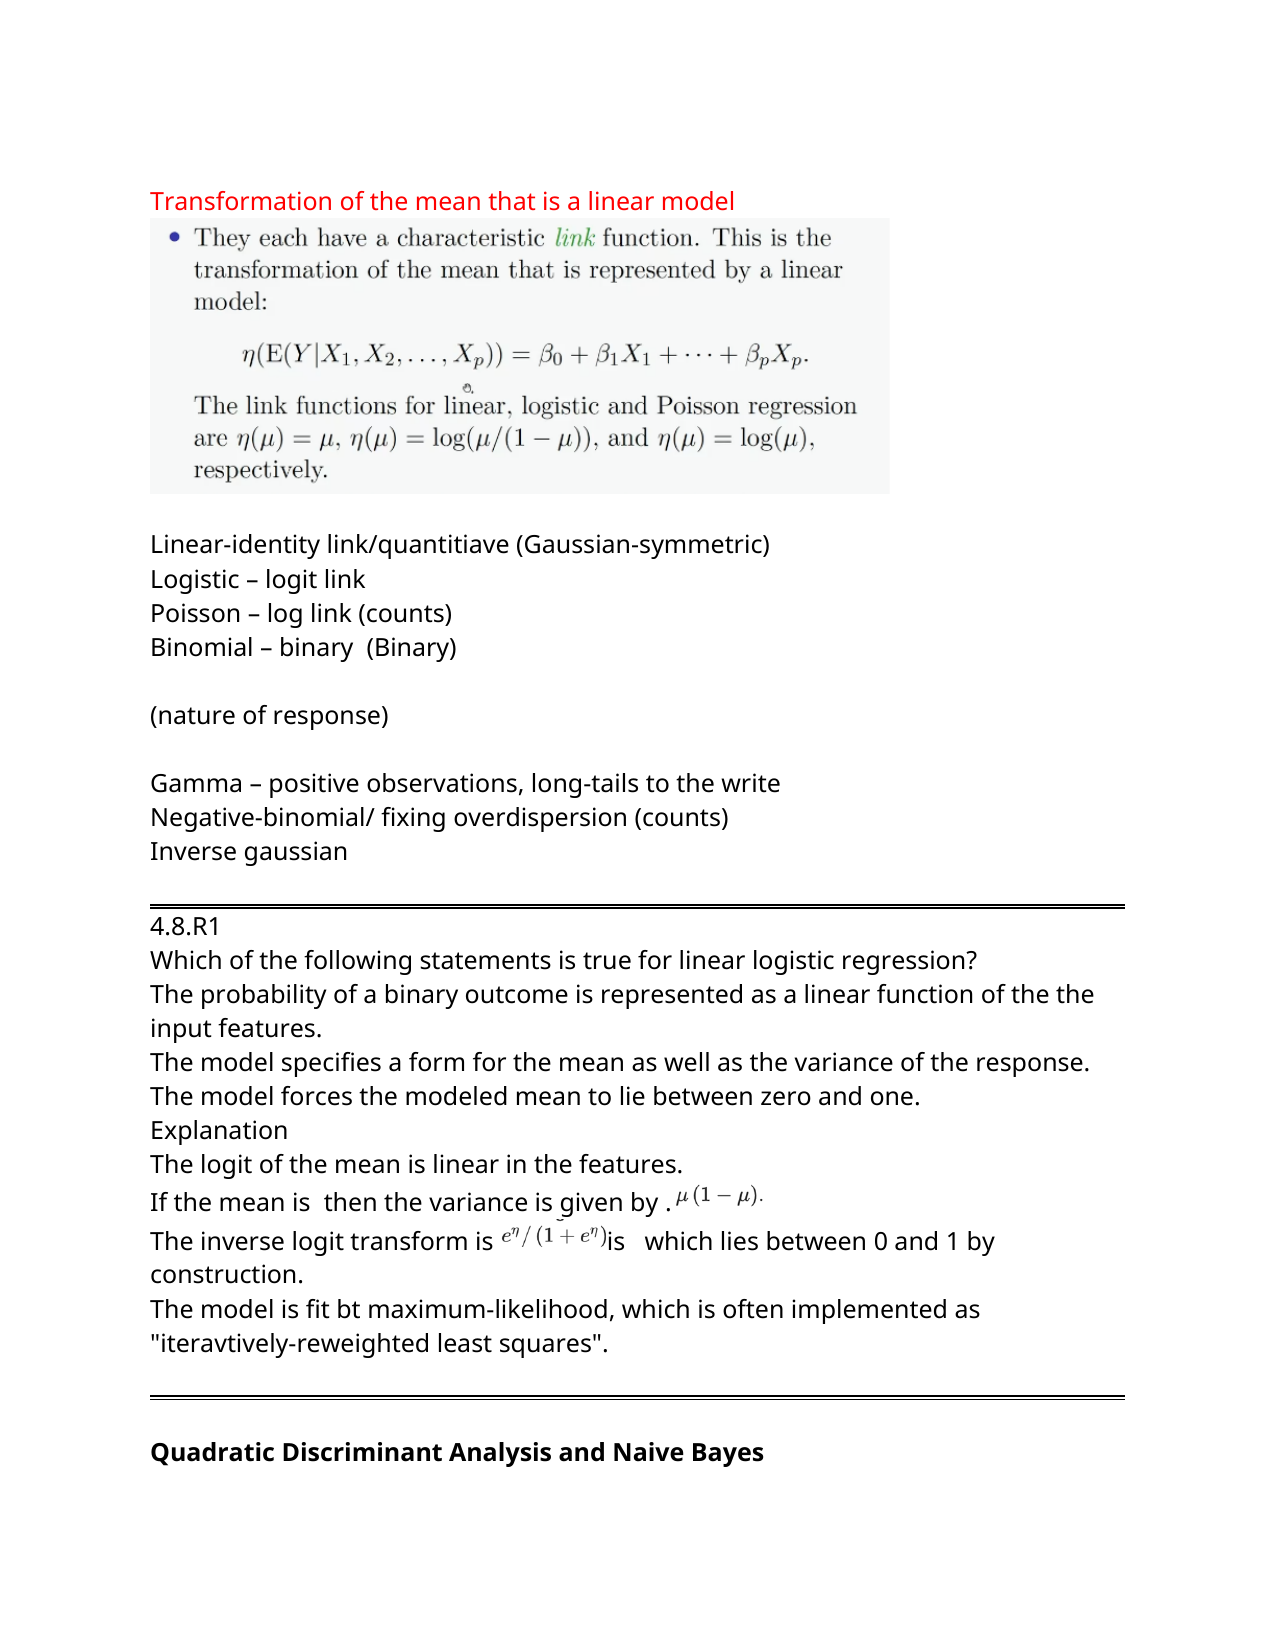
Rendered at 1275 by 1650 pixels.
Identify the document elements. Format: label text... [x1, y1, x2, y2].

picture [500, 1219, 607, 1250]
text 4.8.R1 [150, 909, 1125, 943]
picture [150, 218, 890, 494]
text Quadratic Discriminant Analysis and Naive Bayes [150, 1434, 1125, 1468]
text Binomial – binary (Binary) [150, 629, 1125, 663]
text The model forces the modeled mean to lie between zero and one. [150, 1079, 1125, 1113]
text Poisson – log link (counts) [150, 595, 1125, 629]
picture [671, 1181, 780, 1212]
text Gamma – positive observations, long-tails to the write [150, 766, 1125, 800]
text The logit of the mean is linear in the features. [150, 1147, 1125, 1181]
text The probability of a binary outcome is represented as a linear function of the the input features. [150, 977, 1125, 1045]
text The model is fit bt maximum-likelihood, which is often implemented as "iteravtively-reweighted least squares". [150, 1291, 1125, 1359]
text Transformation of the mean that is a linear model [150, 184, 1125, 218]
text If the mean is then the variance is given by . [150, 1181, 1125, 1219]
text Logistic – logit link [150, 561, 1125, 595]
text (nature of response) [150, 697, 1125, 732]
text Inverse gaussian [150, 834, 1125, 868]
text The inverse logit transform is is which lies between 0 and 1 by construction. [150, 1219, 1125, 1291]
text The model specifies a form for the mean as well as the variance of the response. [150, 1045, 1125, 1079]
text Linear-identity link/quantitiave (Gaussian-symmetric) [150, 527, 1125, 561]
text Which of the following statements is true for linear logistic regression? [150, 943, 1125, 977]
text Explanation [150, 1113, 1125, 1147]
text Negative-binomial/ fixing overdispersion (counts) [150, 800, 1125, 834]
